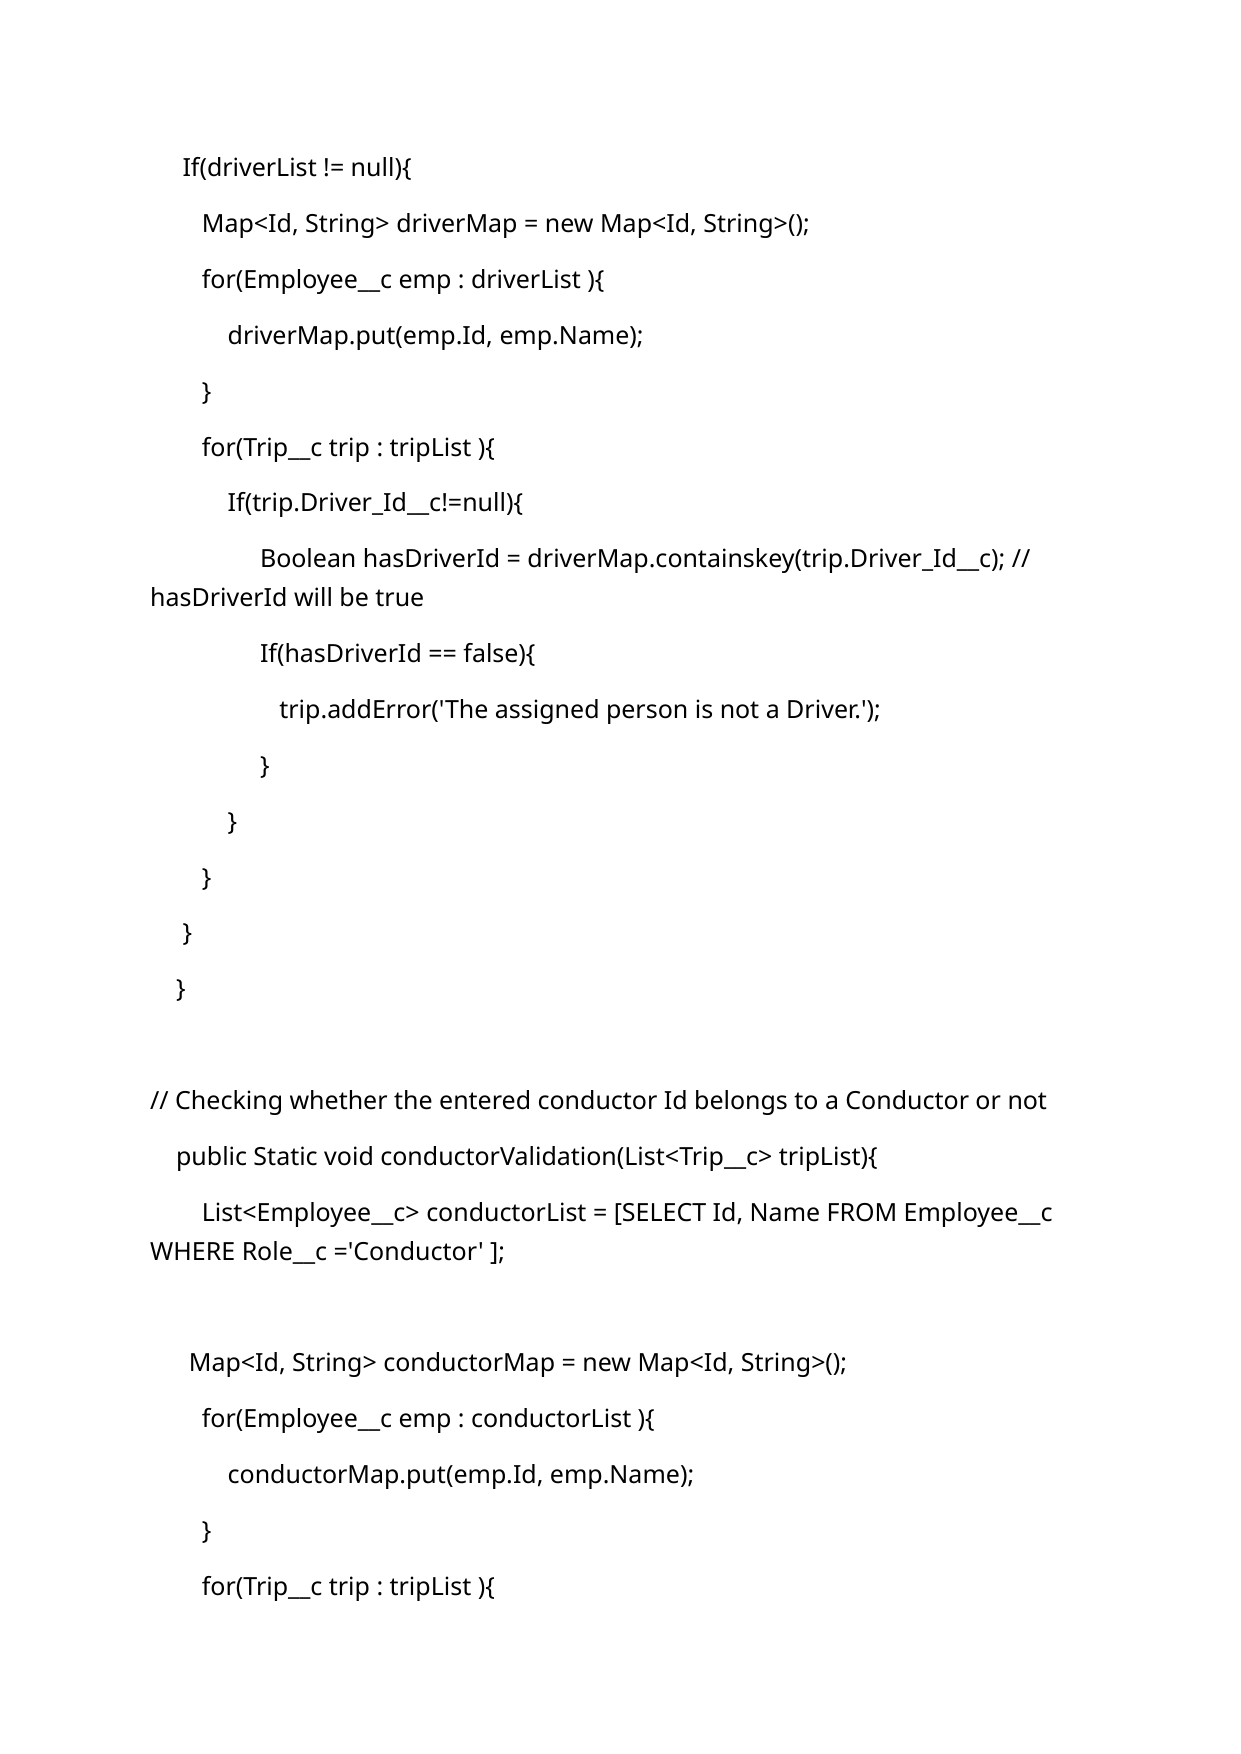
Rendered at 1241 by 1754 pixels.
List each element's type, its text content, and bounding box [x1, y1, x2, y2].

text List<Employee__c> conductorList = [SELECT Id, Name FROM Employee__c WHERE Role__c ='Conductor' ]; [150, 1194, 1090, 1267]
text If(trip.Driver_Id__c!=null){ [150, 485, 1090, 519]
text public Static void conductorValidation(List<Trip__c> tripList){ [150, 1138, 1090, 1172]
text trip.addError('The assigned person is not a Driver.'); [150, 692, 1090, 726]
text } [150, 803, 1090, 837]
text for(Employee__c emp : driverList ){ [150, 262, 1090, 296]
text } [150, 747, 1090, 782]
text for(Trip__c trip : tripList ){ [150, 1568, 1090, 1602]
text If(driverList != null){ [150, 150, 1090, 184]
text } [150, 915, 1090, 949]
text } [150, 971, 1090, 1005]
text If(hasDriverId == false){ [150, 636, 1090, 670]
text Map<Id, String> driverMap = new Map<Id, String>(); [150, 206, 1090, 240]
text } [150, 1512, 1090, 1547]
text Boolean hasDriverId = driverMap.containskey(trip.Driver_Id__c); // hasDriverId will be true [150, 541, 1090, 614]
text conductorMap.put(emp.Id, emp.Name); [150, 1457, 1090, 1491]
text // Checking whether the entered conductor Id belongs to a Conductor or not [150, 1082, 1090, 1117]
text driverMap.put(emp.Id, emp.Name); [150, 317, 1090, 352]
text for(Trip__c trip : tripList ){ [150, 429, 1090, 463]
text for(Employee__c emp : conductorList ){ [150, 1401, 1090, 1435]
text Map<Id, String> conductorMap = new Map<Id, String>(); [150, 1345, 1090, 1379]
text } [150, 373, 1090, 407]
text } [150, 859, 1090, 893]
